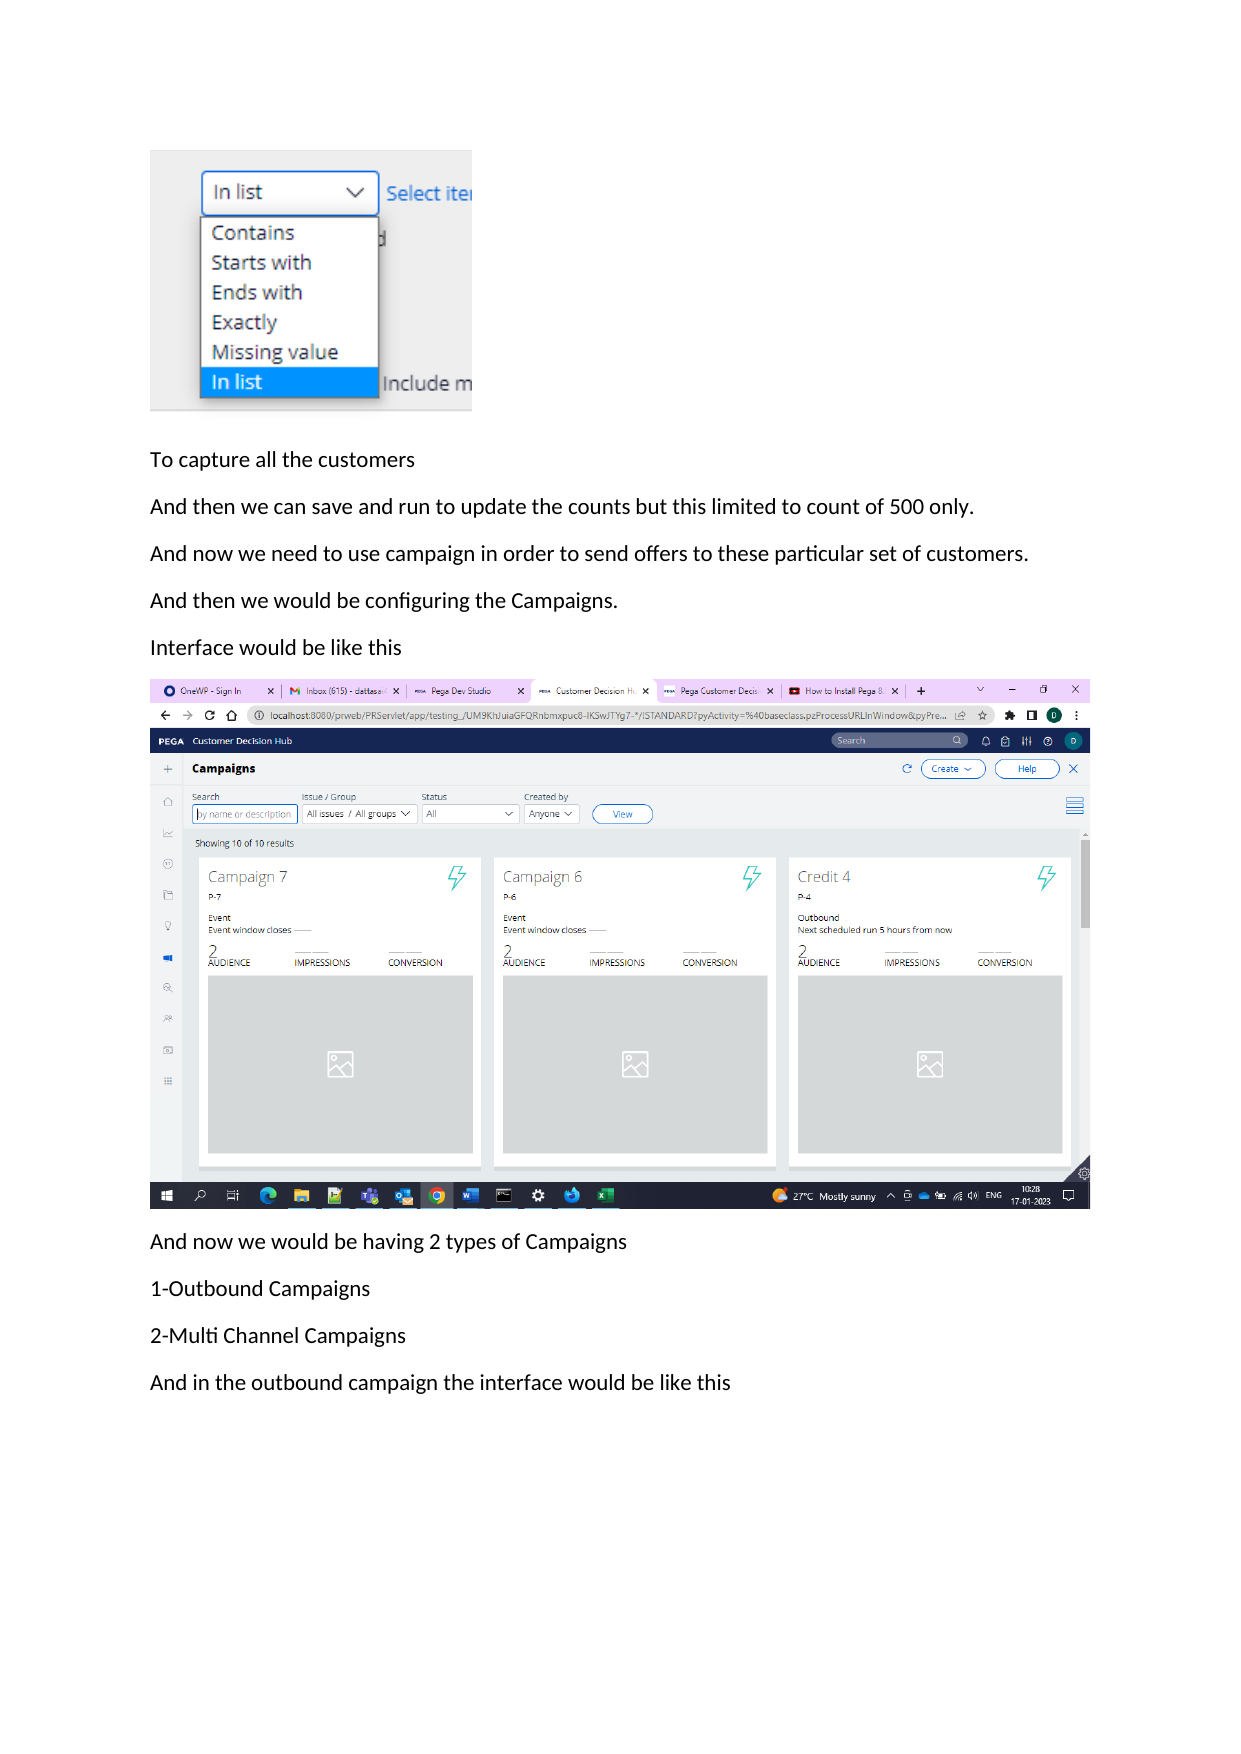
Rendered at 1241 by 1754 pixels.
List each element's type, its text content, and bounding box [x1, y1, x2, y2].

text 2-Multi Channel Campaigns [150, 1321, 1090, 1349]
text And then we can save and run to update the counts but this limited to count of 500 only. [150, 492, 1090, 520]
text Interface would be like this [150, 633, 1090, 661]
text And now we need to use campaign in order to send offers to these particular set of customers. [150, 539, 1090, 567]
picture [150, 679, 1091, 1209]
text And now we would be having 2 types of Campaigns [150, 1227, 1090, 1255]
text To capture all the customers [150, 445, 1090, 473]
text 1-Outbound Campaigns [150, 1274, 1090, 1302]
text And in the outbound campaign the interface would be like this [150, 1368, 1090, 1396]
picture [150, 150, 472, 427]
text And then we would be configuring the Campaigns. [150, 586, 1090, 614]
